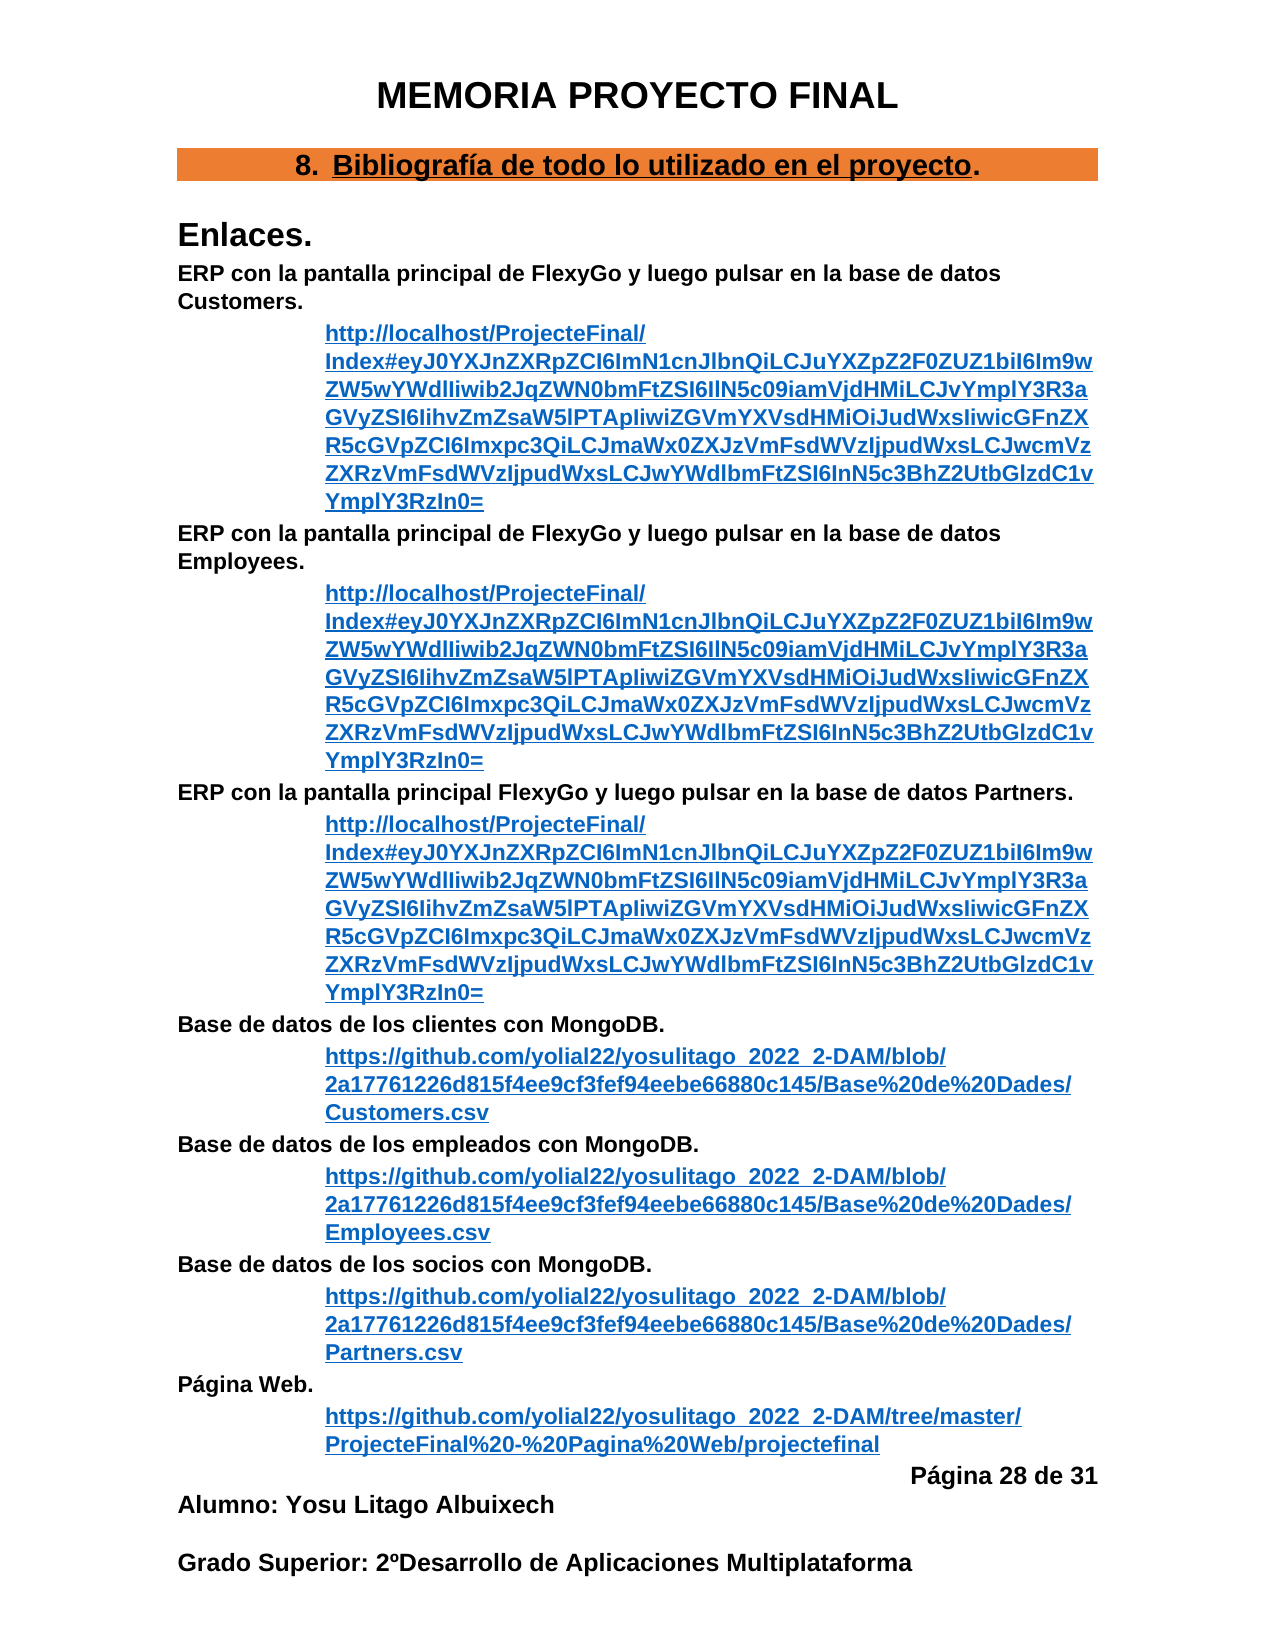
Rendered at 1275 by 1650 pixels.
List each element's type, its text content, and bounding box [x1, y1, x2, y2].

list Bibliografía de todo lo utilizado en el proyecto. [177, 148, 1098, 181]
